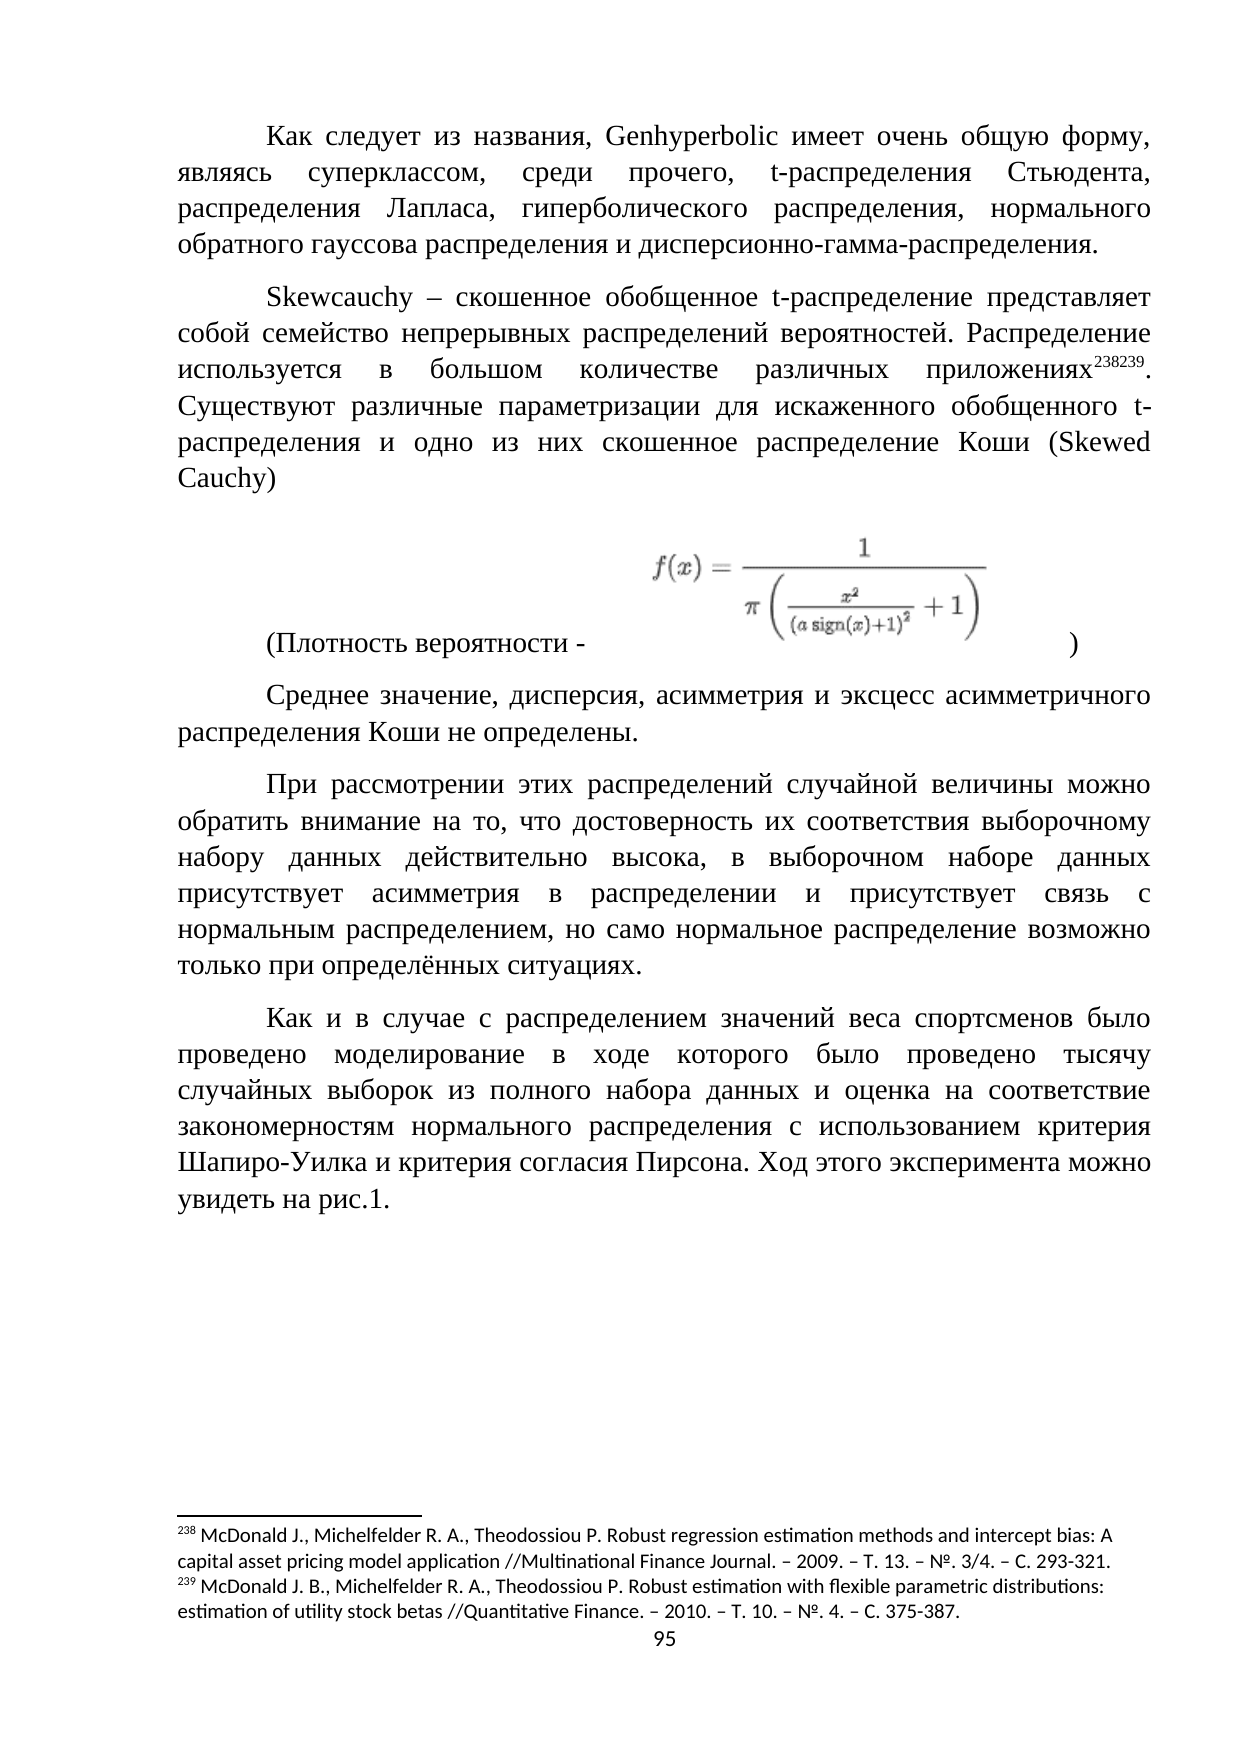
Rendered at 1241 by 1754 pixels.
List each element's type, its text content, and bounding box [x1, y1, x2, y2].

text Skewcauchy – скошенное обобщенное t-распределение представляет собой семейство непрерывных распределений вероятностей. Распределение используется в большом количестве различных приложениях. Существуют различные параметризации для искаженного обобщенного t-распределения и одно из них скошенное распределение Коши (Skewed Cauchy) [177, 279, 1152, 494]
text Как следует из названия, Genhyperbolic имеет очень общую форму, являясь суперклассом, среди прочего, t-распределения Стьюдента, распределения Лапласа, гиперболического распределения, нормального обратного гауссова распределения и дисперсионно-гамма-распределения. [177, 118, 1152, 260]
picture [592, 512, 1062, 652]
text При рассмотрении этих распределений случайной величины можно обратить внимание на то, что достоверность их соответствия выборочному набору данных действительно высока, в выборочном наборе данных присутствует асимметрия в распределении и присутствует связь с нормальным распределением, но само нормальное распределение возможно только при определённых ситуациях. [177, 766, 1152, 981]
text Среднее значение, дисперсия, асимметрия и эксцесс асимметричного распределения Коши не определены. [177, 677, 1152, 747]
text Как и в случае с распределением значений веса спортсменов было проведено моделирование в ходе которого было проведено тысячу случайных выборок из полного набора данных и оценка на соответствие закономерностям нормального распределения с использованием критерия Шапиро-Уилка и критерия согласия Пирсона. Ход этого эксперимента можно увидеть на рис.1. [177, 1000, 1152, 1214]
